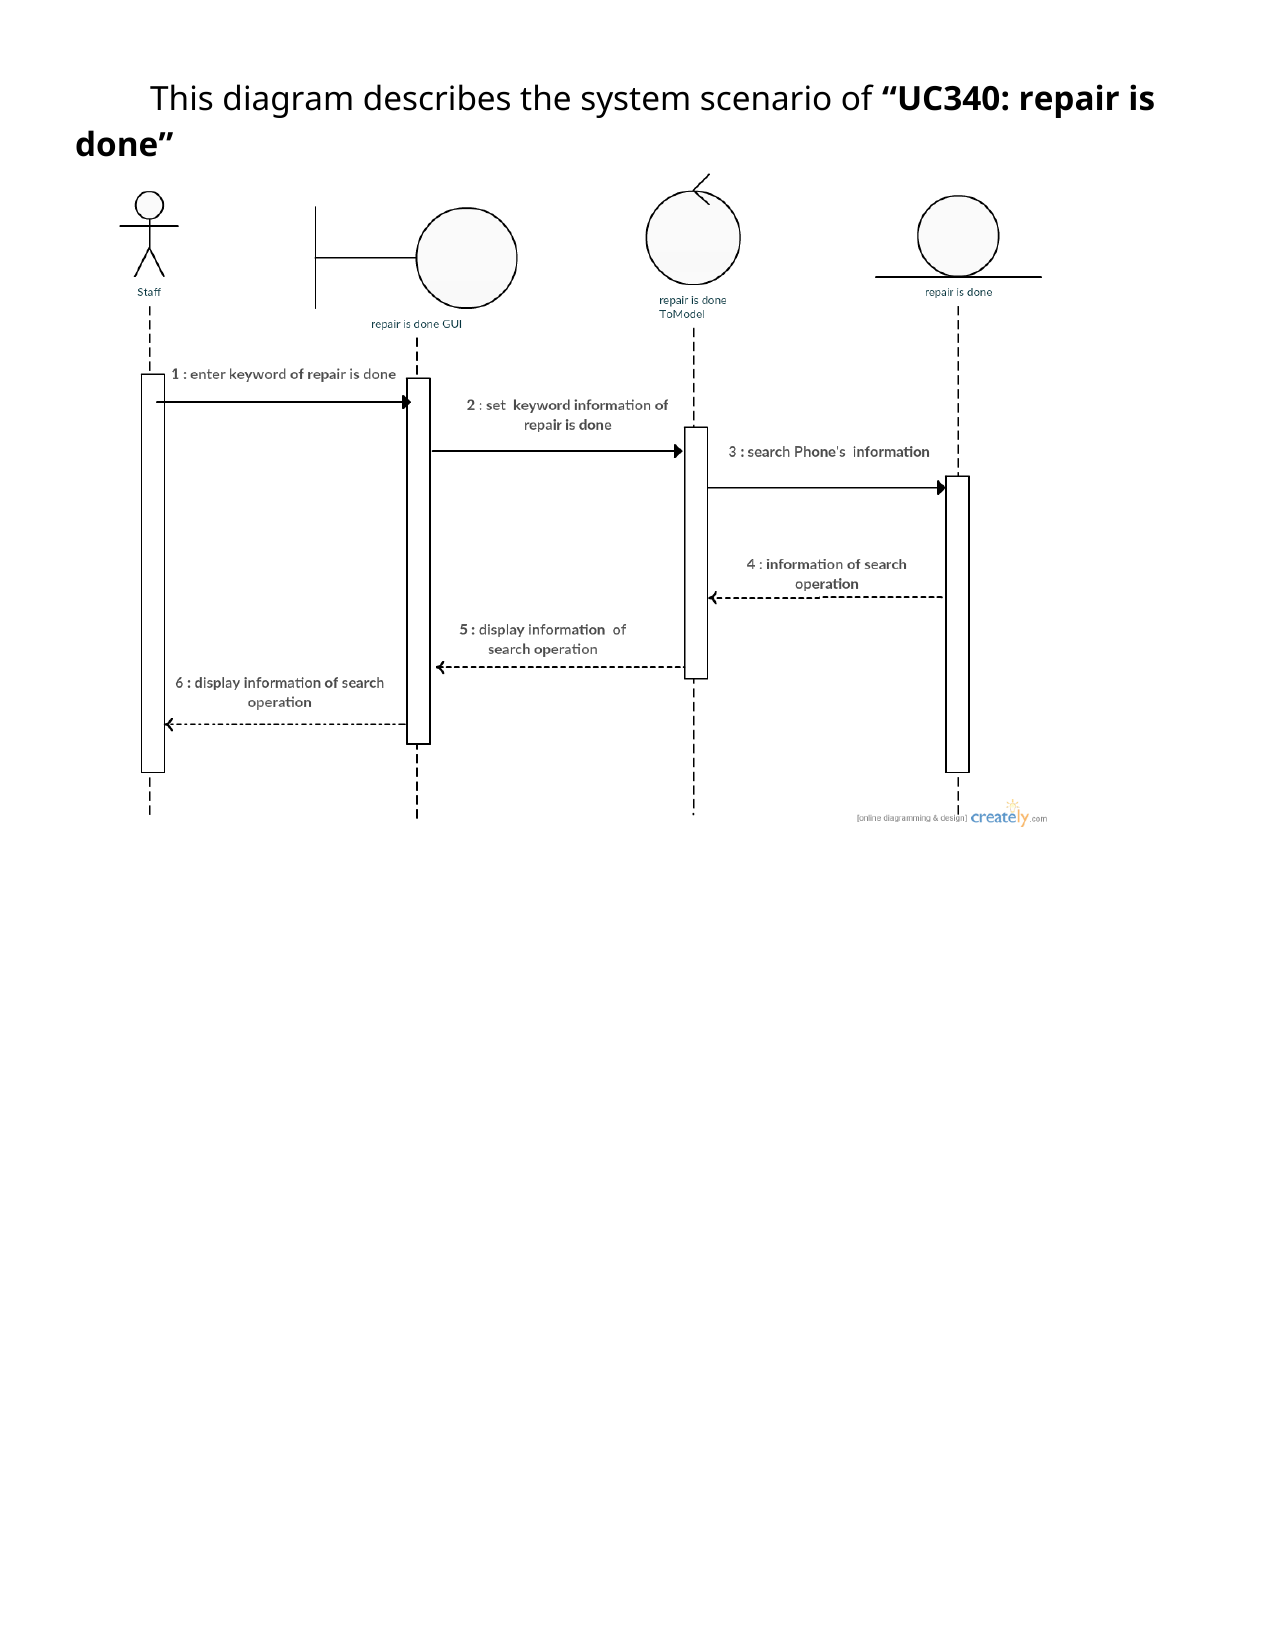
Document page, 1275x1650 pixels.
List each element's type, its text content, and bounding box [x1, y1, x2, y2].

text This diagram describes the system scenario of “UC340: repair is done” [75, 75, 1200, 166]
picture [75, 165, 1050, 830]
